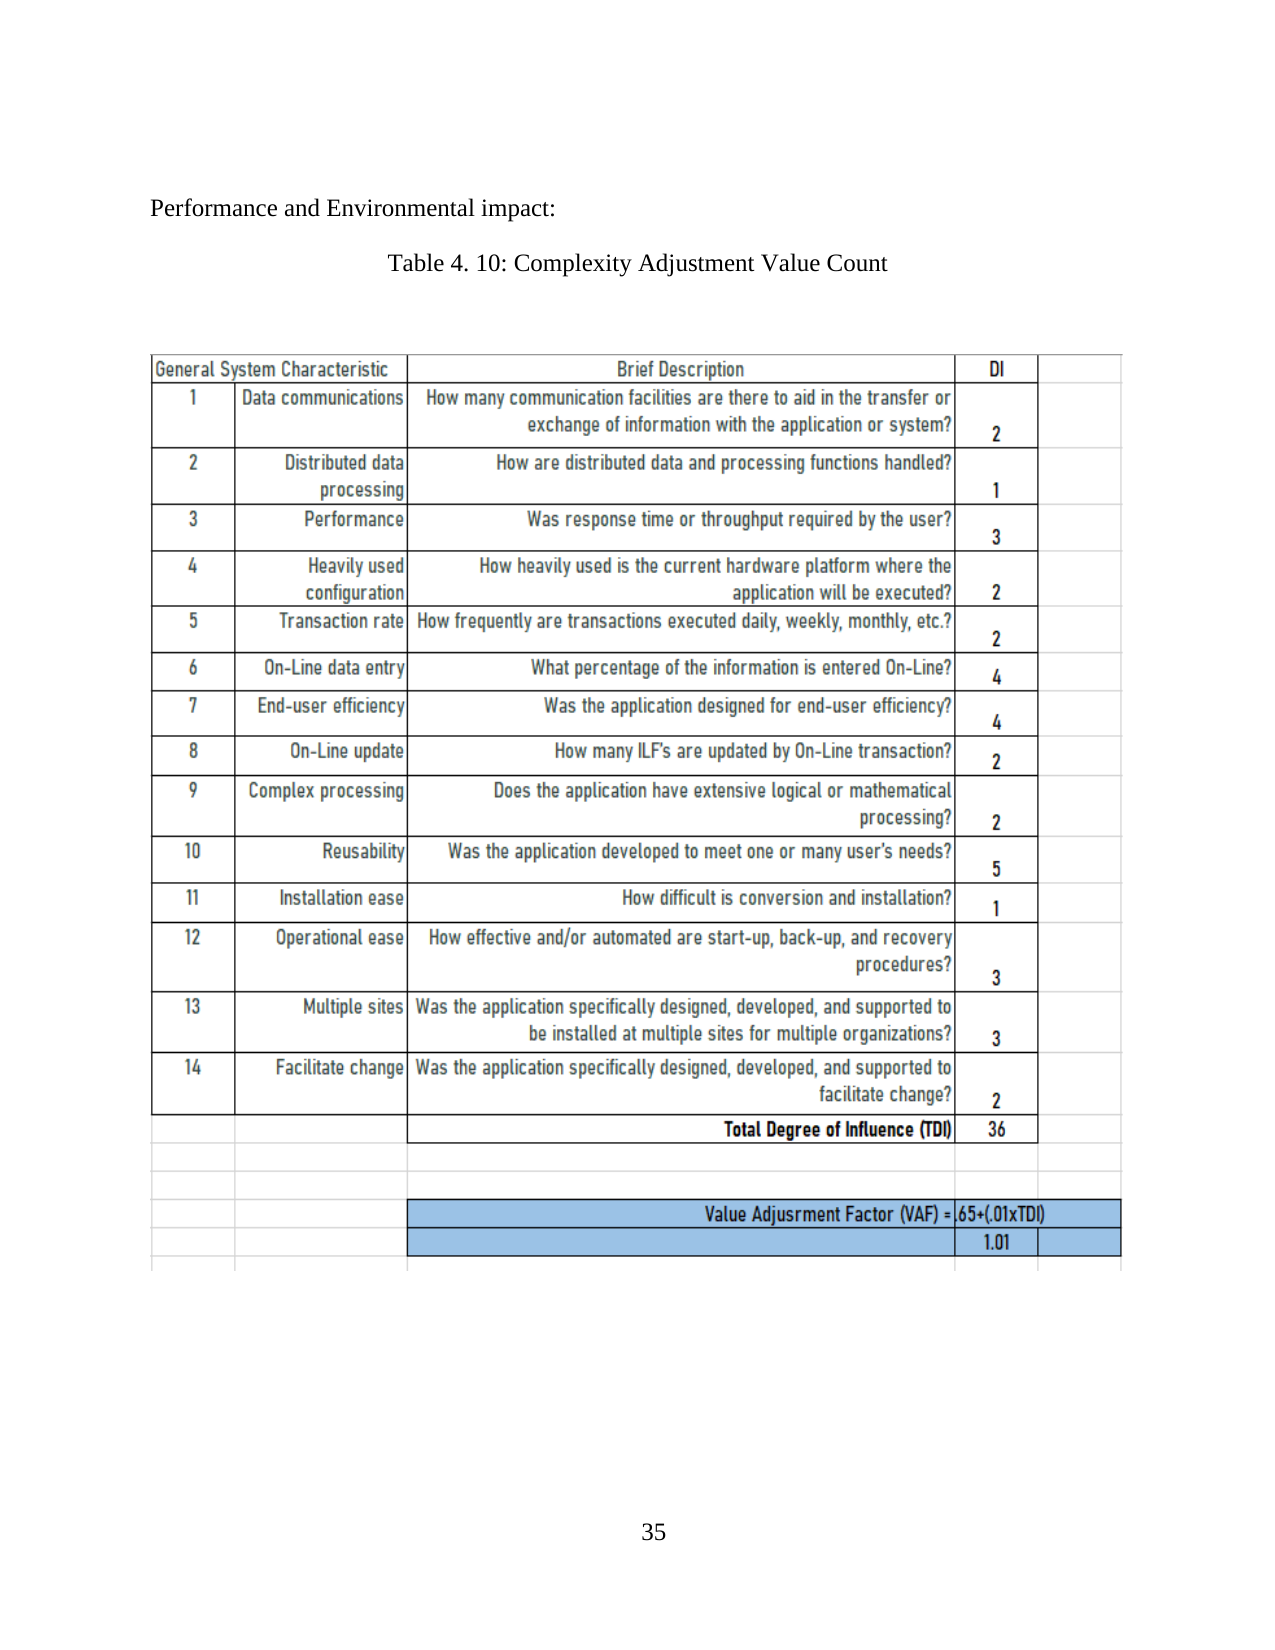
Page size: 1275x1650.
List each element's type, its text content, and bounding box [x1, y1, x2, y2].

picture [150, 354, 1123, 1271]
text Table 4. 10: Complexity Adjustment Value Count [150, 248, 1125, 276]
text Performance and Environmental impact: [150, 193, 1125, 222]
